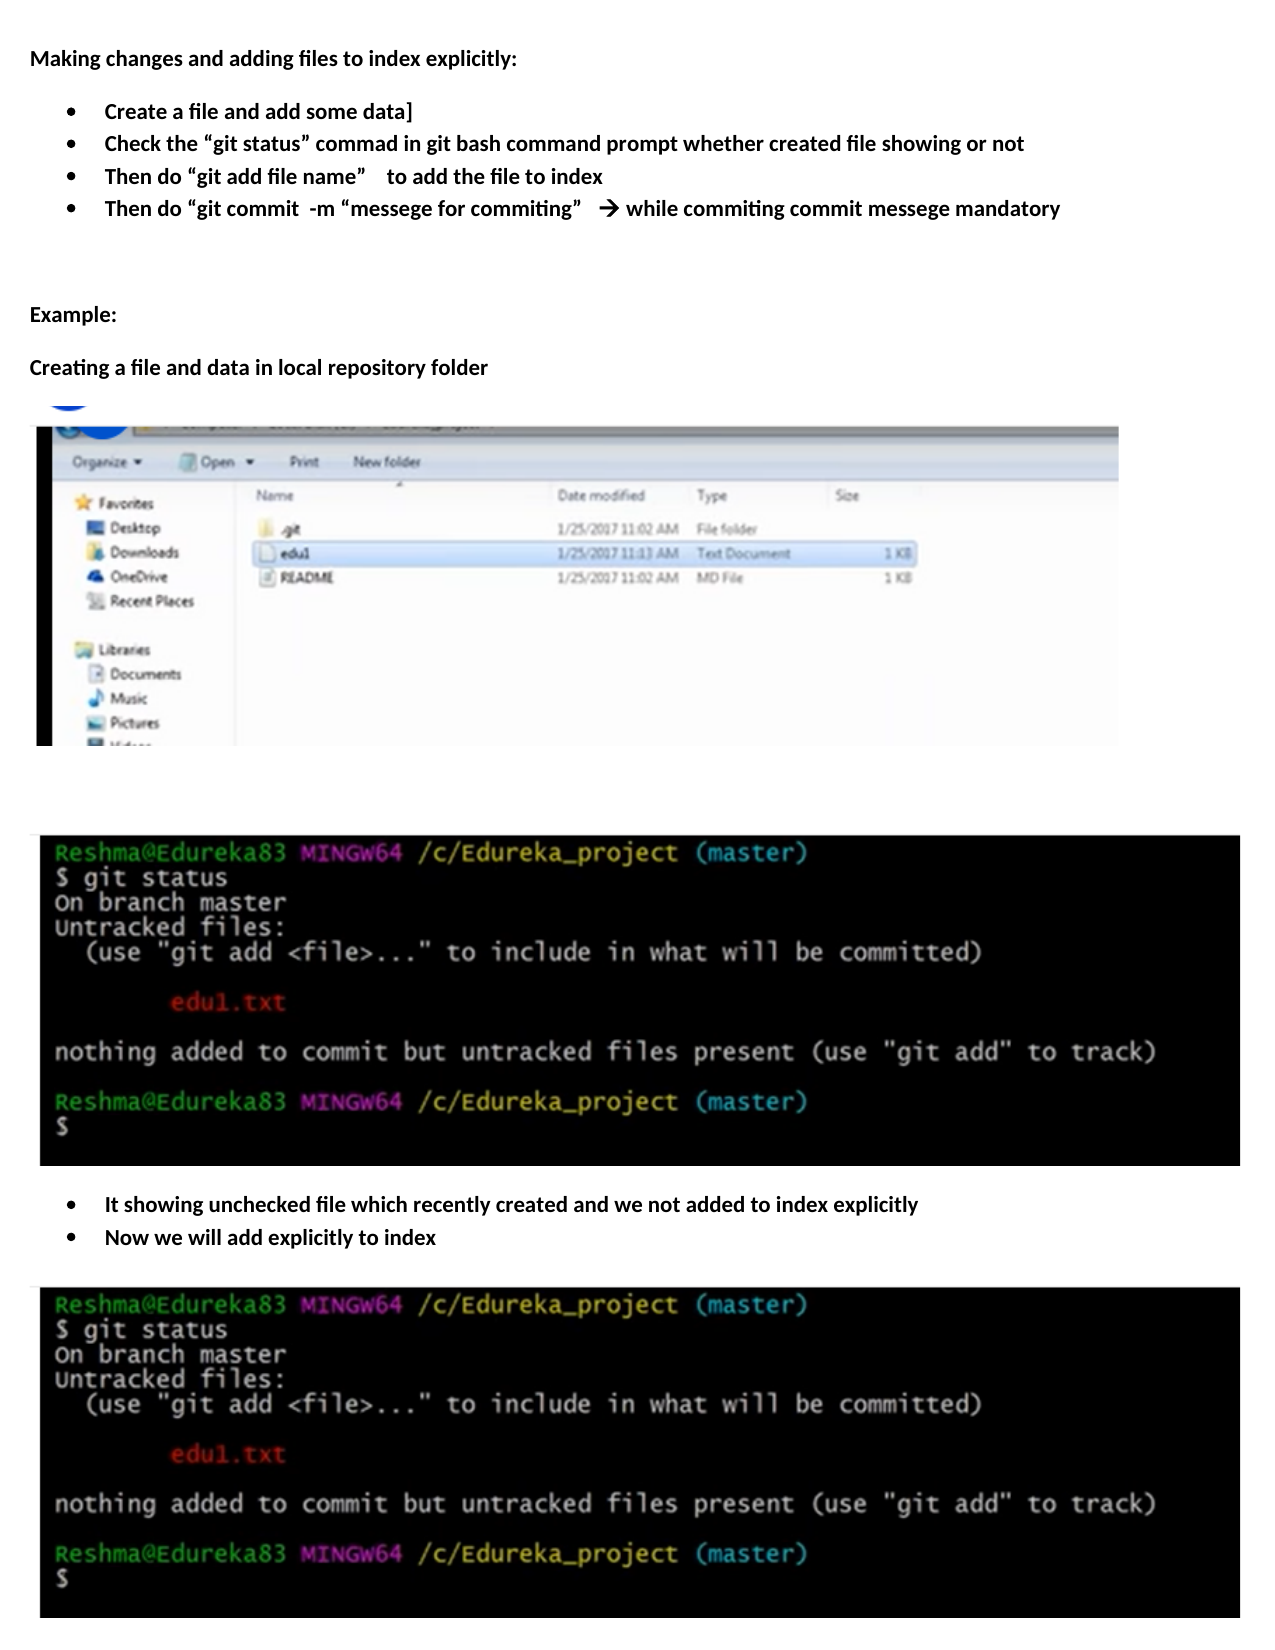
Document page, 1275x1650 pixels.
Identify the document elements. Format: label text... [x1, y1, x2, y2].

picture [29, 406, 1119, 746]
list Check the “git status” commad in git bash command prompt whether created file showing or not [67, 129, 1240, 158]
list Now we will add explicitly to index [67, 1223, 1240, 1251]
text Creating a file and data in local repository folder [29, 353, 1240, 381]
list It showing unchecked file which recently created and we not added to index explicitly [67, 1191, 1240, 1218]
picture [29, 1275, 1241, 1618]
list Create a file and add some data] [67, 97, 1240, 125]
text Making changes and adding files to index explicitly: [29, 44, 1240, 72]
text Example: [29, 300, 1240, 328]
list Then do “git add file name” to add the file to index [67, 162, 1240, 190]
picture [29, 823, 1241, 1166]
list Then do “git commit -m “messege for commiting” while commiting commit messege mandatory [67, 194, 1240, 222]
